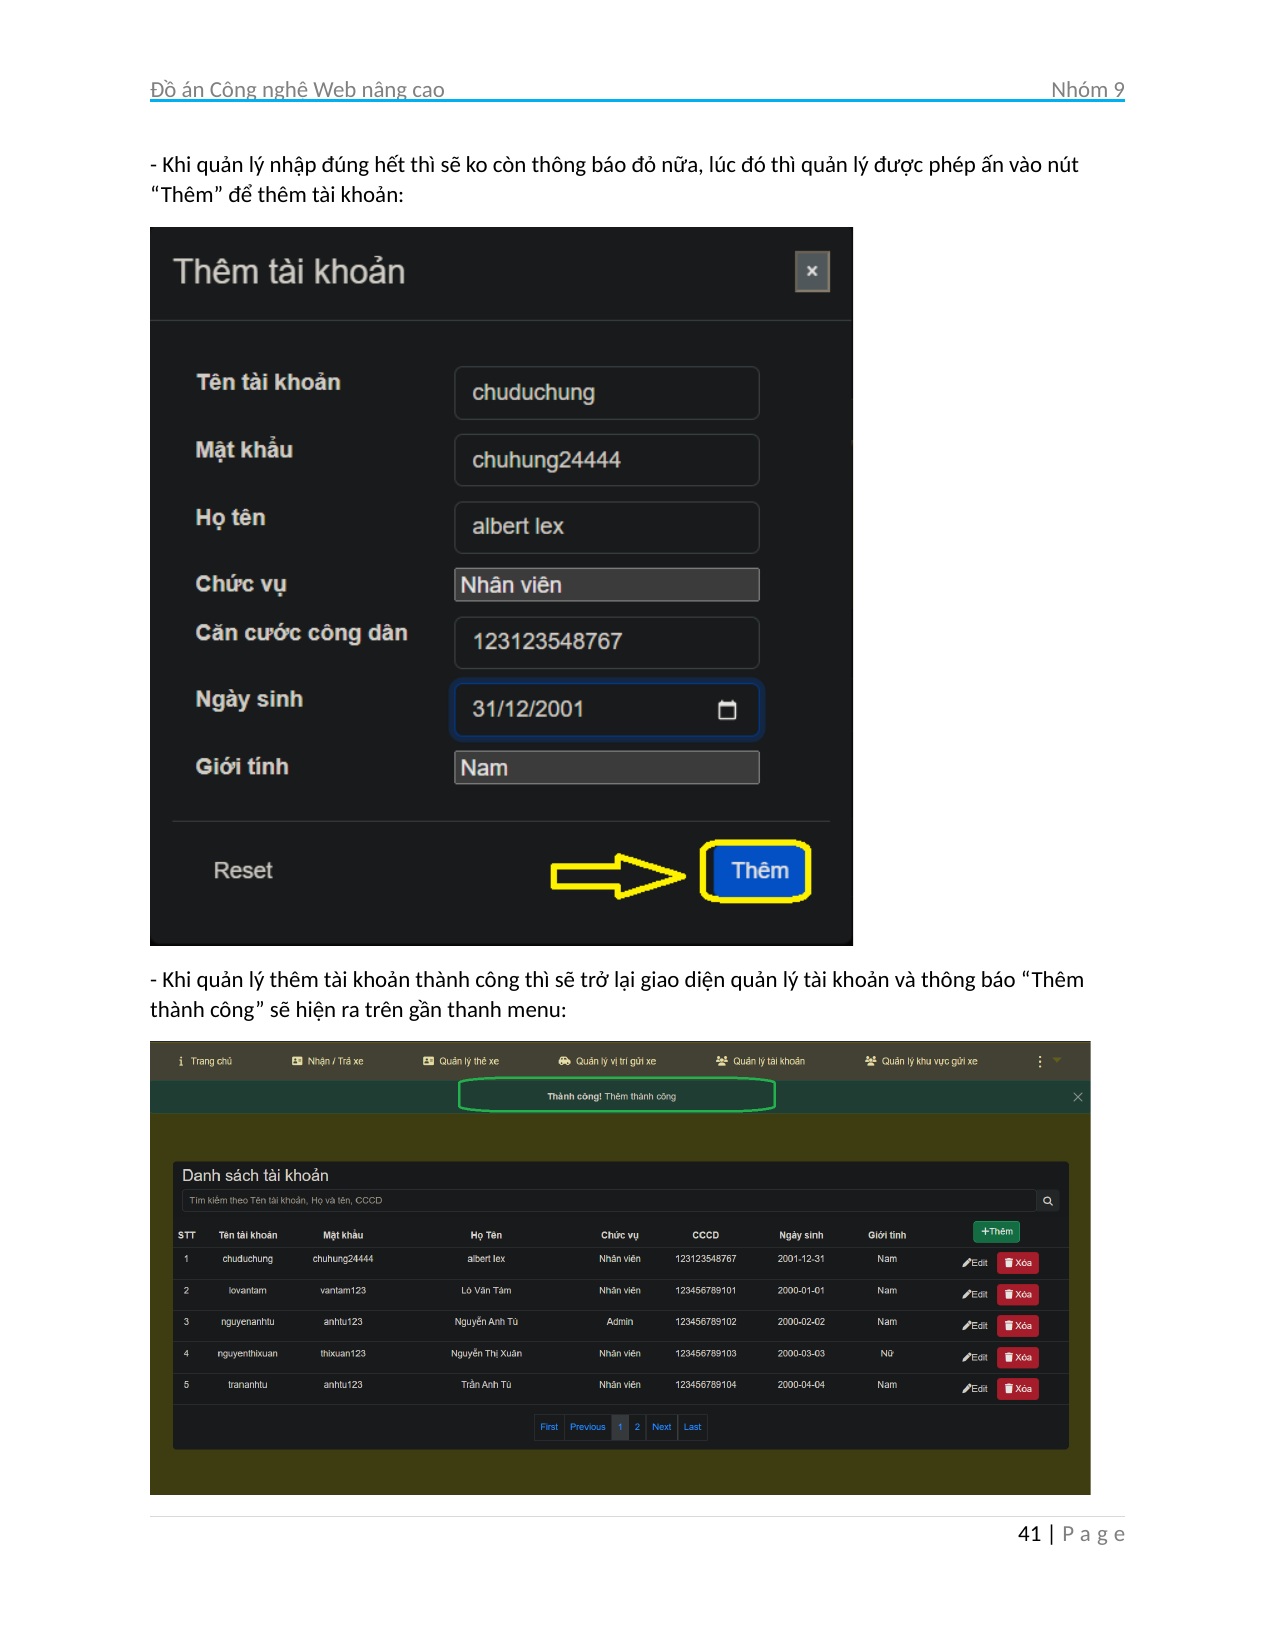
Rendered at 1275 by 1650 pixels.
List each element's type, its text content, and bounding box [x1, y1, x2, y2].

text - Khi quản lý thêm tài khoản thành công thì sẽ trở lại giao diện quản lý tài khoản và thông báo “Thêm thành công” sẽ hiện ra trên gần thanh menu: [150, 965, 1125, 1023]
text - Khi quản lý nhập đúng hết thì sẽ ko còn thông báo đỏ nữa, lúc đó thì quản lý được phép ấn vào nút “Thêm” để thêm tài khoản: [150, 150, 1125, 208]
picture [150, 1041, 1091, 1495]
picture [150, 227, 854, 946]
